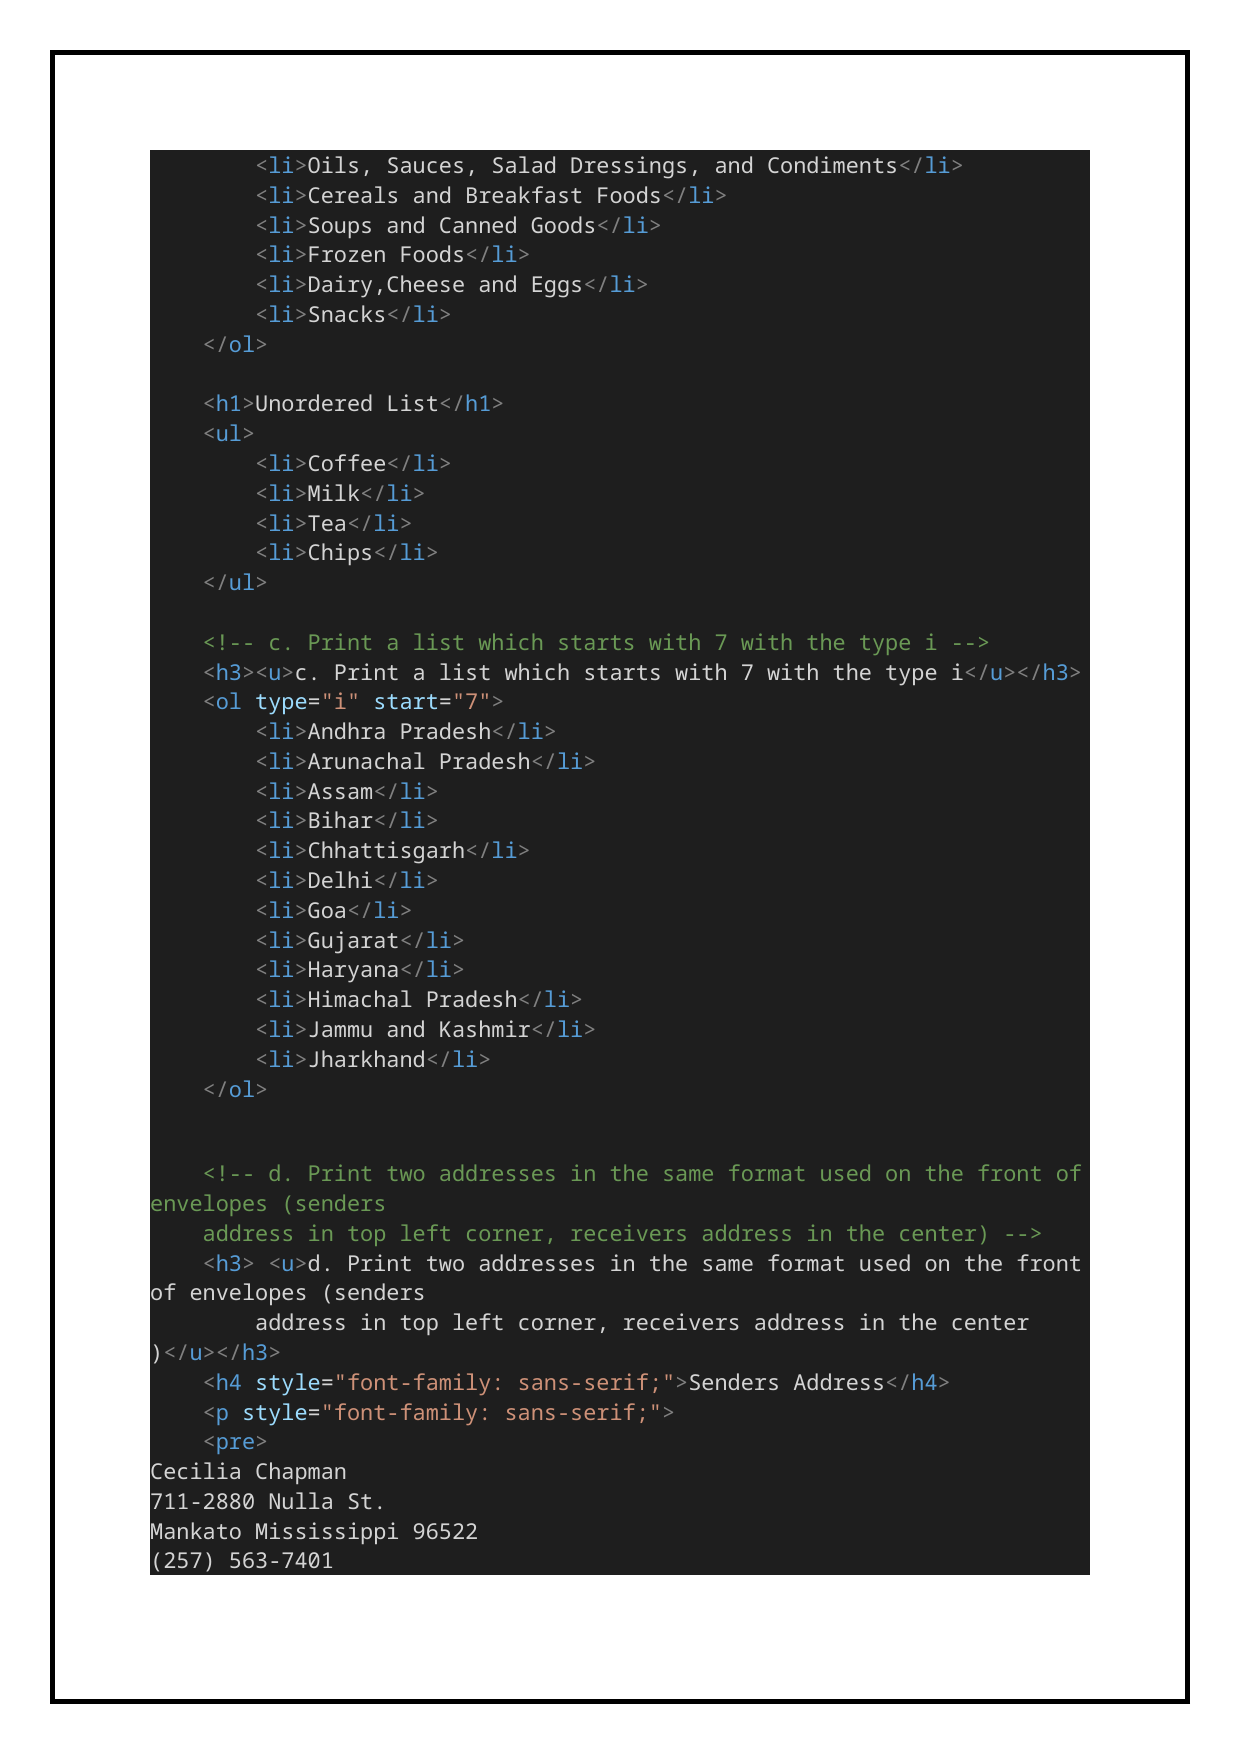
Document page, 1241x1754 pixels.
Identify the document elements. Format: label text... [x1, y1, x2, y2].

text <li>Haryana</li> [150, 954, 1090, 984]
text <h3> <u>d. Print two addresses in the same format used on the front of envelopes (senders [150, 1247, 1090, 1307]
text <li>Frozen Foods</li> [150, 239, 1090, 269]
text <li>Tea</li> [150, 507, 1090, 537]
text <li>Oils, Sauces, Salad Dressings, and Condiments</li> [150, 150, 1090, 180]
text <li>Assam</li> [150, 776, 1090, 805]
text </ol> [150, 1073, 1090, 1103]
text <li>Cereals and Breakfast Foods</li> [150, 180, 1090, 209]
text (257) 563-7401 [150, 1545, 1090, 1575]
text <li>Gujarat</li> [150, 924, 1090, 954]
text </ol> [150, 329, 1090, 358]
text <li>Chips</li> [150, 537, 1090, 567]
text <li>Dairy,Cheese and Eggs</li> [150, 269, 1090, 299]
text <li>Coffee</li> [150, 448, 1090, 478]
text <li>Chhattisgarh</li> [150, 835, 1090, 865]
text Mankato Mississippi 96522 [150, 1516, 1090, 1545]
text <li>Arunachal Pradesh</li> [150, 746, 1090, 776]
text <li>Himachal Pradesh</li> [150, 984, 1090, 1014]
text address in top left corner, receivers address in the center) --> [150, 1218, 1090, 1247]
text <!-- c. Print a list which starts with 7 with the type i --> [150, 627, 1090, 656]
text Cecilia Chapman [150, 1456, 1090, 1486]
text 711-2880 Nulla St. [150, 1486, 1090, 1516]
text </ul> [150, 567, 1090, 597]
text <li>Snacks</li> [150, 299, 1090, 329]
text <!-- d. Print two addresses in the same format used on the front of envelopes (senders [150, 1158, 1090, 1218]
text <li>Goa</li> [150, 895, 1090, 924]
text <li>Soups and Canned Goods</li> [150, 209, 1090, 239]
text <li>Jammu and Kashmir</li> [150, 1014, 1090, 1044]
text address in top left corner, receivers address in the center)</u></h3> [150, 1307, 1090, 1367]
text <h1>Unordered List</h1> [150, 388, 1090, 418]
text <pre> [150, 1426, 1090, 1456]
text <li>Andhra Pradesh</li> [150, 716, 1090, 746]
text <h3><u>c. Print a list which starts with 7 with the type i</u></h3> [150, 656, 1090, 686]
text <ol type="i" start="7"> [150, 686, 1090, 716]
text <li>Bihar</li> [150, 805, 1090, 835]
text <li>Delhi</li> [150, 865, 1090, 895]
text <ul> [150, 418, 1090, 448]
text <p style="font-family: sans-serif;"> [150, 1396, 1090, 1426]
text <h4 style="font-family: sans-serif;">Senders Address</h4> [150, 1367, 1090, 1396]
text <li>Jharkhand</li> [150, 1044, 1090, 1073]
text <li>Milk</li> [150, 478, 1090, 507]
